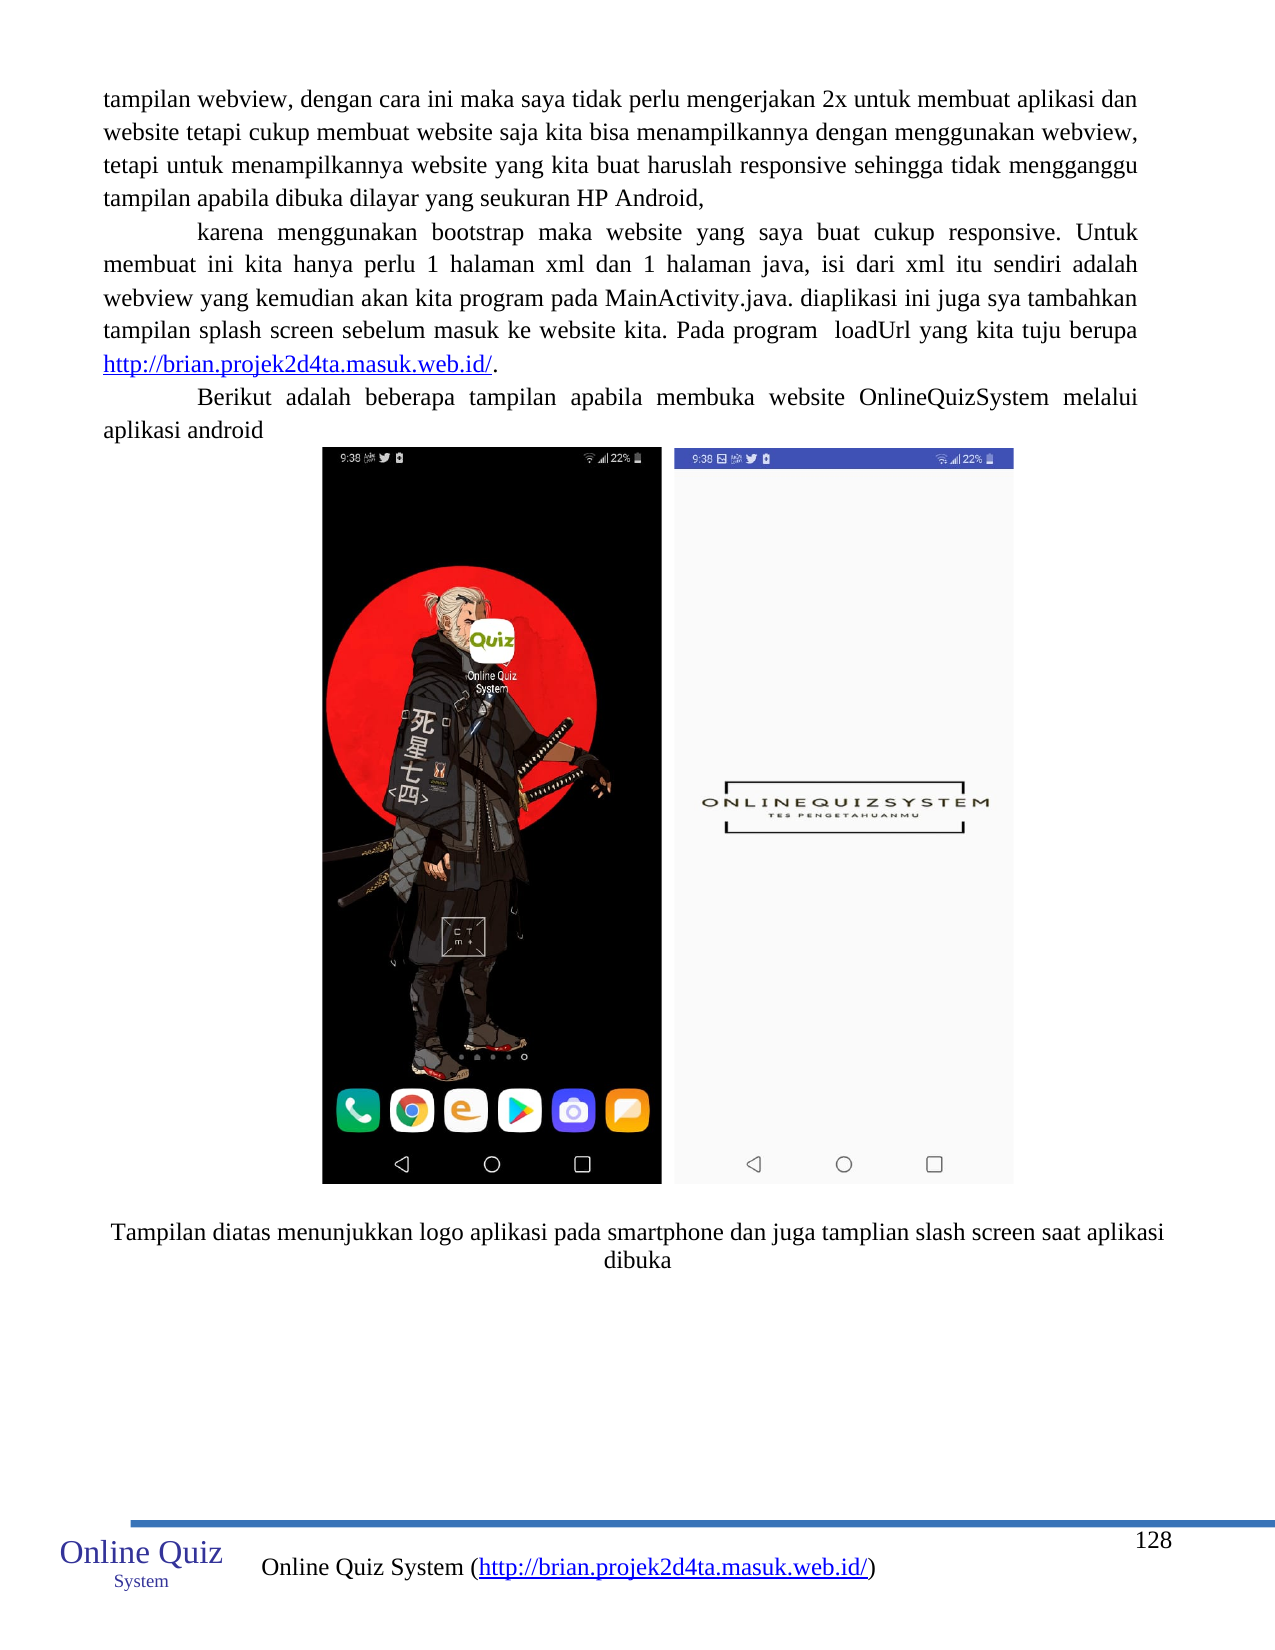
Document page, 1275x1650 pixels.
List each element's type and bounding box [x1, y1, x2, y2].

picture [322, 447, 662, 1184]
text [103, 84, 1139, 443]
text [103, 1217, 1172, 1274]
picture [674, 448, 1014, 1184]
